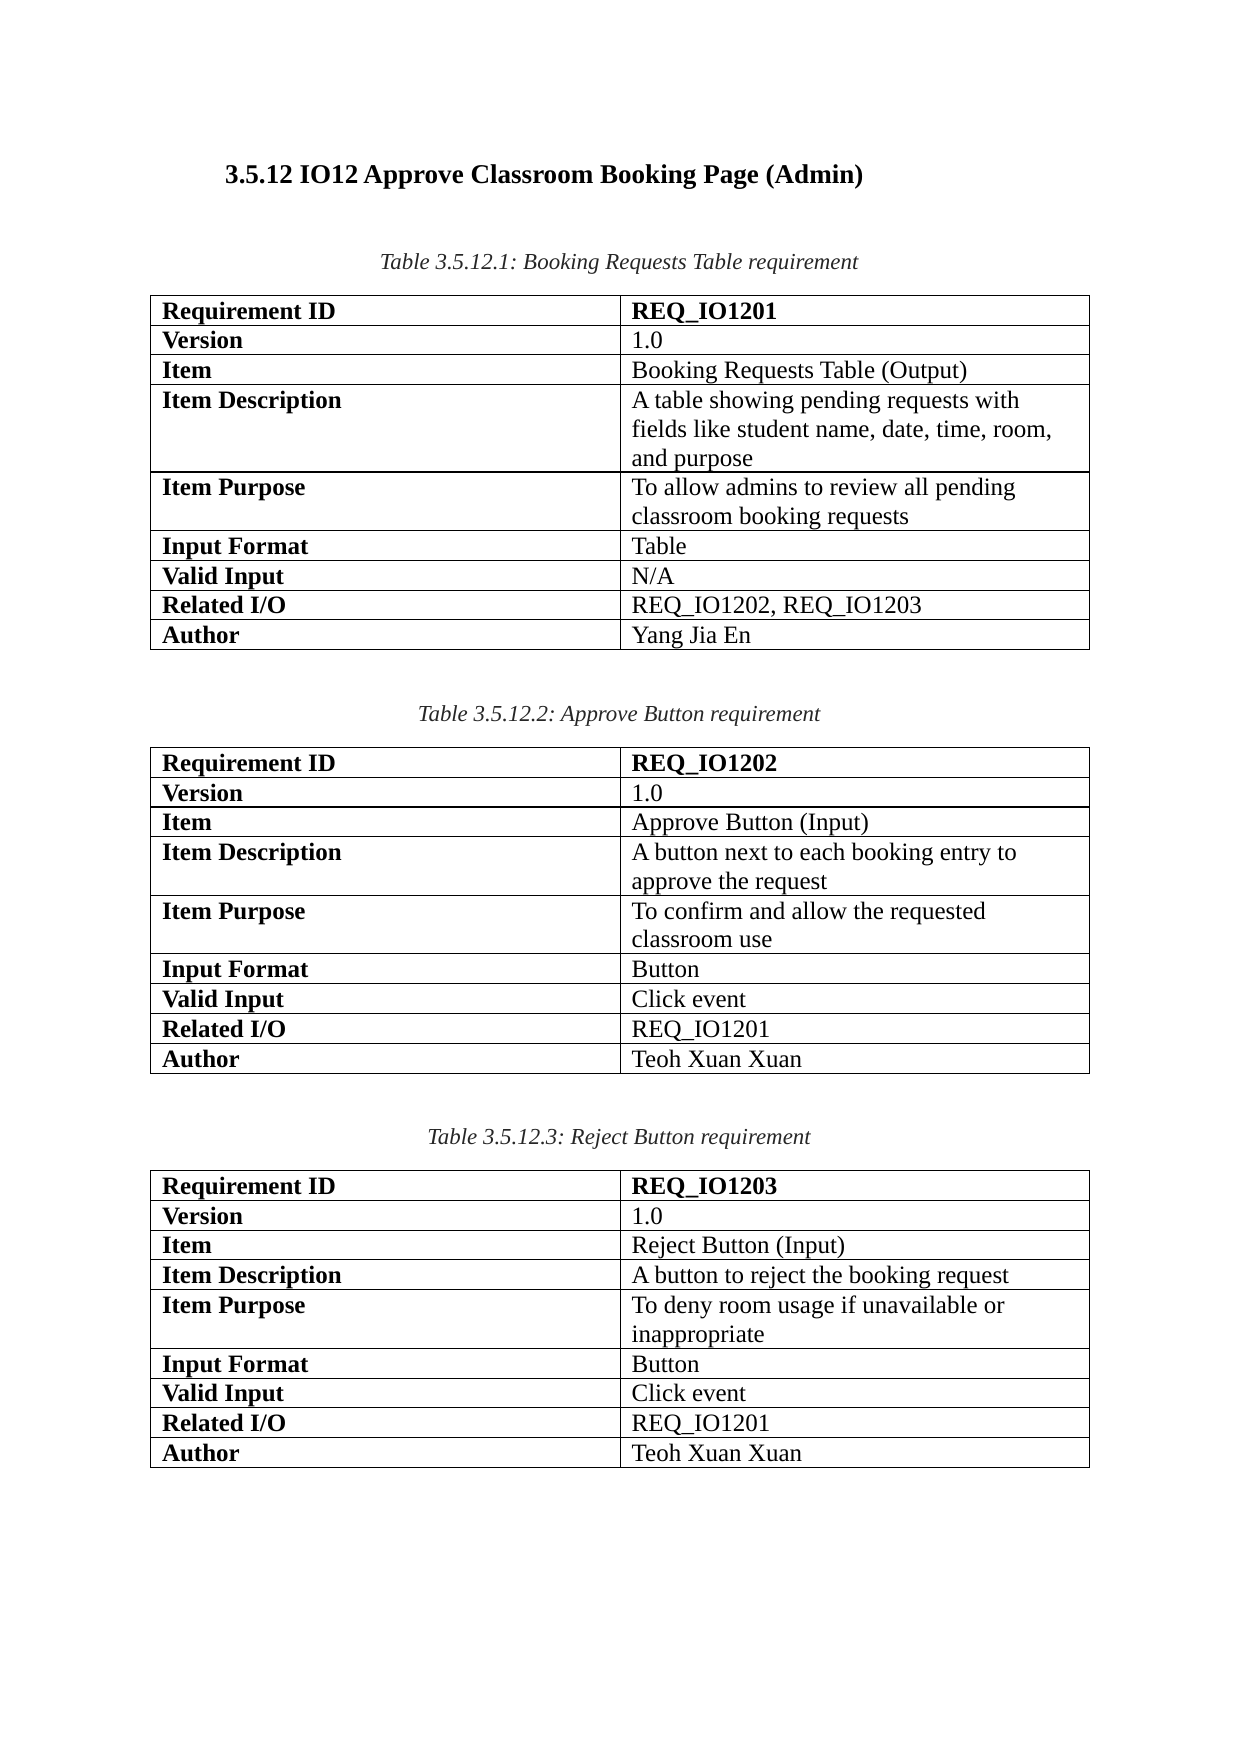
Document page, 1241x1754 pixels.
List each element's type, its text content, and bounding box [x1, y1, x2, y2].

table_cell To allow admins to review all pending classroom booking requests [621, 473, 1089, 530]
table_cell Version [151, 1201, 620, 1229]
table_cell REQ_IO1201 [621, 1408, 1089, 1437]
table_cell Version [151, 778, 620, 806]
table_header Requirement ID [151, 1171, 620, 1200]
table_cell Button [621, 954, 1089, 983]
table_cell Author [151, 620, 620, 649]
table_cell A button to reject the booking request [621, 1260, 1089, 1289]
table_cell A button next to each booking entry to approve the request [621, 837, 1089, 895]
table_cell Teoh Xuan Xuan [621, 1438, 1089, 1467]
table_cell N/A [621, 561, 1089, 589]
table_cell Input Format [151, 954, 620, 983]
table_cell Item Description [151, 1260, 620, 1289]
table_cell Author [151, 1438, 620, 1467]
table_cell Booking Requests Table (Output) [621, 355, 1089, 384]
table_cell REQ_IO1201 [621, 1014, 1089, 1043]
table_cell Reject Button (Input) [621, 1231, 1089, 1259]
table_cell Item Description [151, 385, 620, 471]
table_cell Valid Input [151, 984, 620, 1013]
table_cell Valid Input [151, 561, 620, 589]
table_cell Yang Jia En [621, 620, 1089, 649]
table_cell Related I/O [151, 1408, 620, 1437]
table_cell Table [621, 531, 1089, 560]
table_cell 1.0 [621, 326, 1089, 354]
table_cell Item [151, 808, 620, 836]
table_cell Item Description [151, 837, 620, 895]
table_cell Input Format [151, 531, 620, 560]
table_cell 1.0 [621, 1201, 1089, 1229]
table_cell Valid Input [151, 1379, 620, 1407]
table_header REQ_IO1203 [621, 1171, 1089, 1200]
subtitle 3.5.12 IO12 Approve Classroom Booking Page (Admin) [150, 158, 1090, 189]
table_header Requirement ID [151, 296, 620, 324]
table_cell Item Purpose [151, 473, 620, 530]
table_cell Click event [621, 1379, 1089, 1407]
table_cell Teoh Xuan Xuan [621, 1044, 1089, 1072]
table_cell Item [151, 1231, 620, 1259]
table_cell Click event [621, 984, 1089, 1013]
table_cell 1.0 [621, 778, 1089, 806]
table_cell Approve Button (Input) [621, 808, 1089, 836]
table_cell Related I/O [151, 591, 620, 619]
table_cell REQ_IO1202, REQ_IO1203 [621, 591, 1089, 619]
table_cell Button [621, 1349, 1089, 1377]
table_cell Related I/O [151, 1014, 620, 1043]
text Table 3.5.12.2: Approve Button requirement [150, 700, 1090, 726]
text Table 3.5.12.3: Reject Button requirement [150, 1123, 1090, 1149]
table_cell A table showing pending requests with fields like student name, date, time, room, and purpose [621, 385, 1089, 471]
table_cell Input Format [151, 1349, 620, 1377]
table_cell Item Purpose [151, 1290, 620, 1348]
table_cell Version [151, 326, 620, 354]
text Table 3.5.12.1: Booking Requests Table requirement [150, 248, 1090, 274]
table_cell Author [151, 1044, 620, 1072]
table_header REQ_IO1201 [621, 296, 1089, 324]
table_header Requirement ID [151, 748, 620, 777]
table_cell To deny room usage if unavailable or inappropriate [621, 1290, 1089, 1348]
table_cell Item Purpose [151, 896, 620, 953]
table_header REQ_IO1202 [621, 748, 1089, 777]
table_cell To confirm and allow the requested classroom use [621, 896, 1089, 953]
table_cell Item [151, 355, 620, 384]
